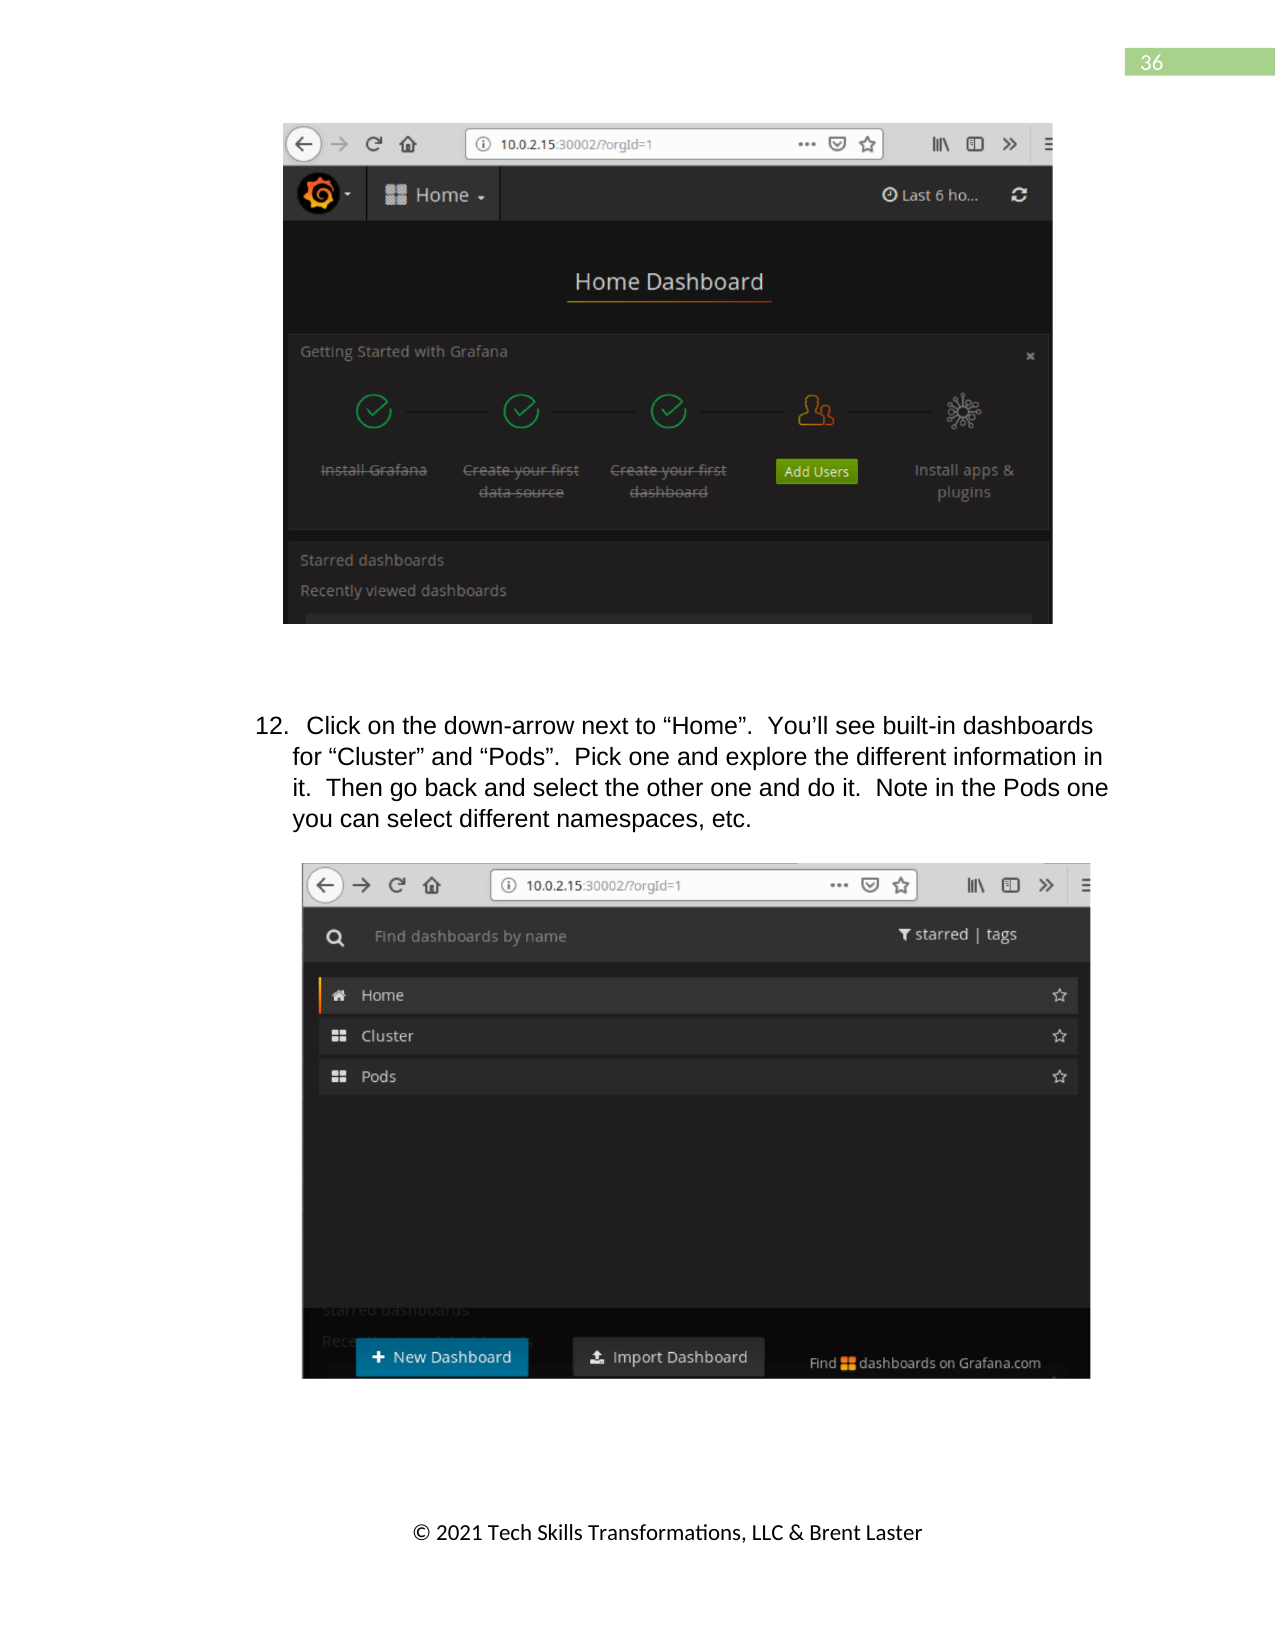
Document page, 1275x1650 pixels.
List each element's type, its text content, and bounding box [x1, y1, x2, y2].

list Click on the down-arrow next to “Home”. You’ll see built-in dashboards for “Cluster” and “Pods”. Pick one and explore the different information in it. Then go back and select the other one and do it. Note in the Pods one you can select different namespaces, etc. [255, 711, 1125, 832]
picture [283, 123, 1053, 624]
picture [301, 863, 1091, 1379]
